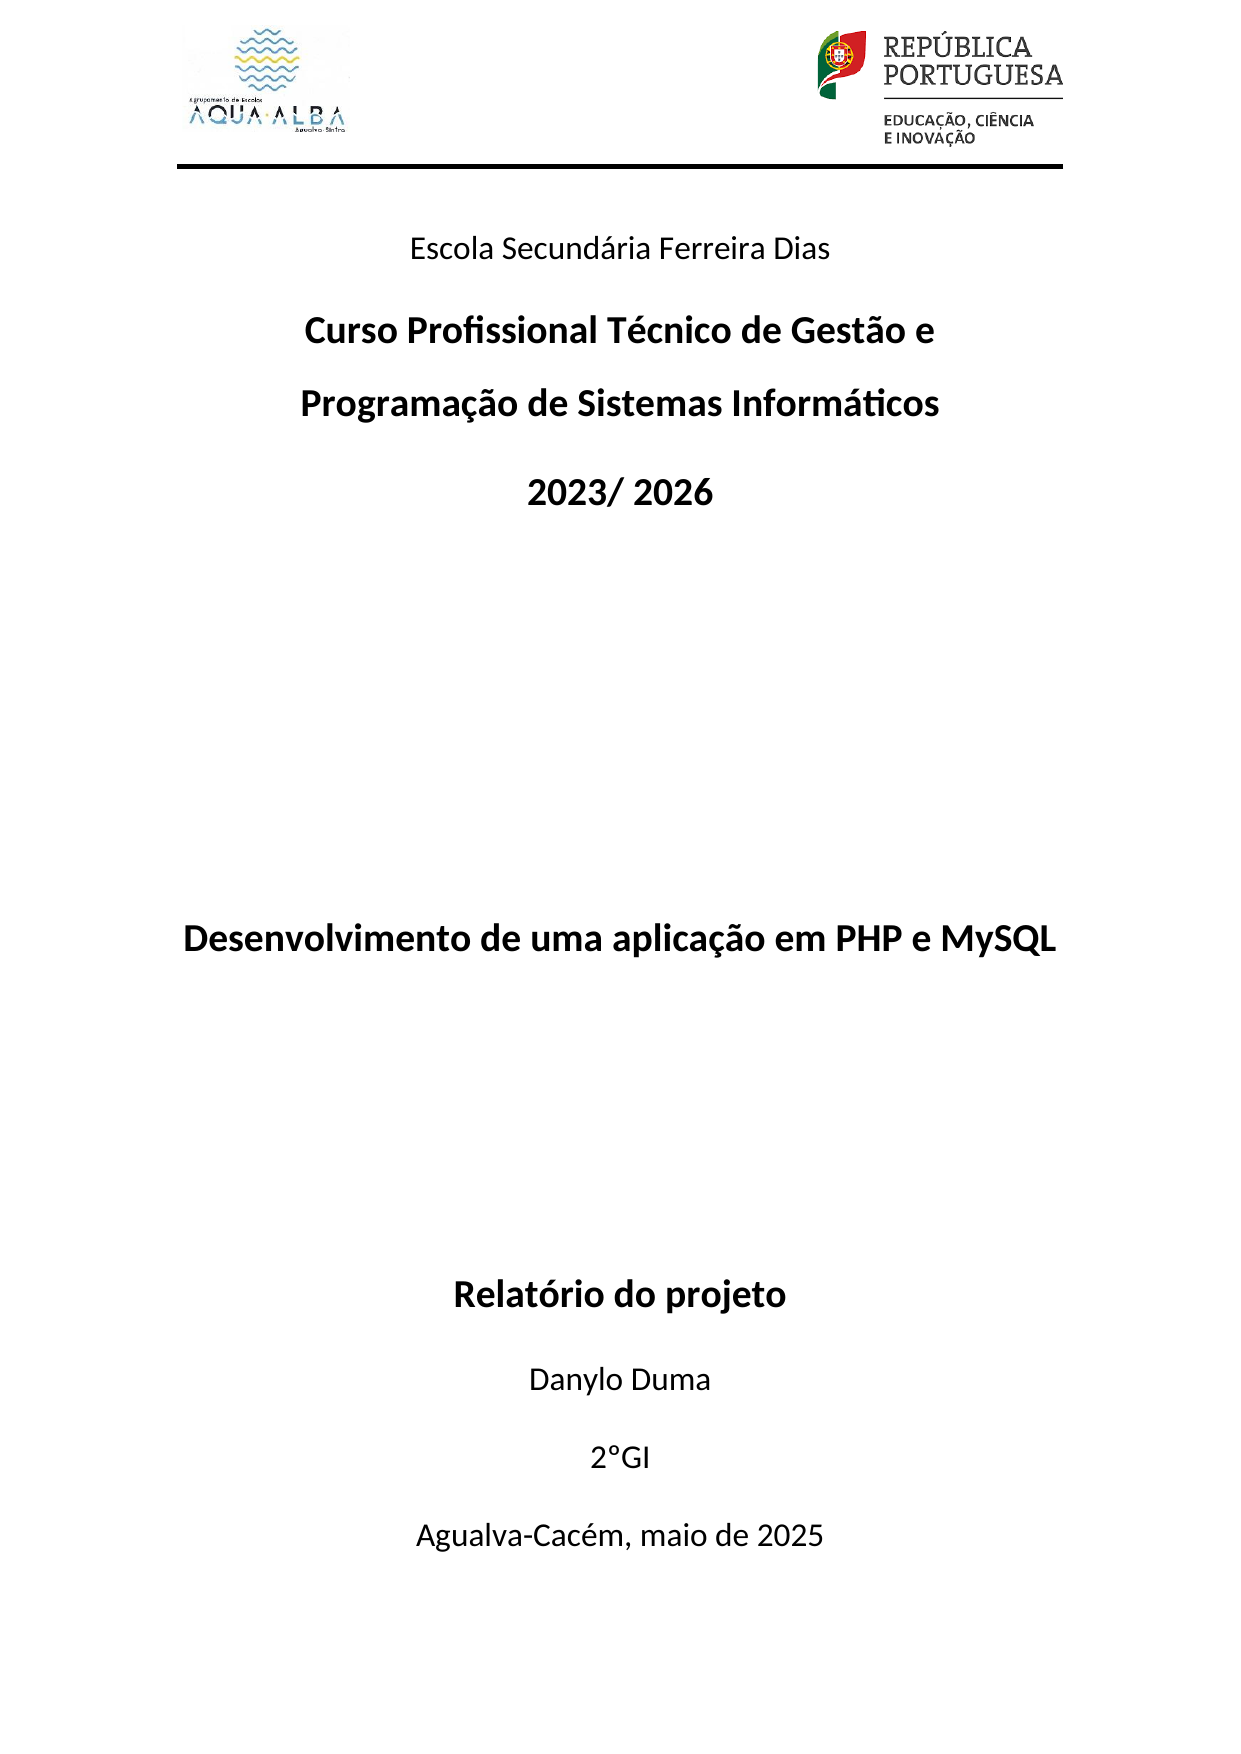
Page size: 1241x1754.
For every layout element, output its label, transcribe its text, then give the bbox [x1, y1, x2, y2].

text Escola Secundária Ferreira Dias [177, 227, 1063, 268]
text Curso Profissional Técnico de Gestão e Programação de Sistemas Informáticos [177, 305, 1063, 426]
text 2023/ 2026 [177, 467, 1063, 515]
text Agualva-Cacém, maio de 2025 [177, 1514, 1063, 1554]
text Relatório do projeto [177, 1269, 1063, 1318]
text Desenvolvimento de uma aplicação em PHP e MySQL [177, 913, 1063, 961]
text Danylo Duma [177, 1358, 1063, 1399]
picture [817, 31, 1063, 147]
picture [182, 25, 350, 132]
text 2ºGI [177, 1436, 1063, 1477]
